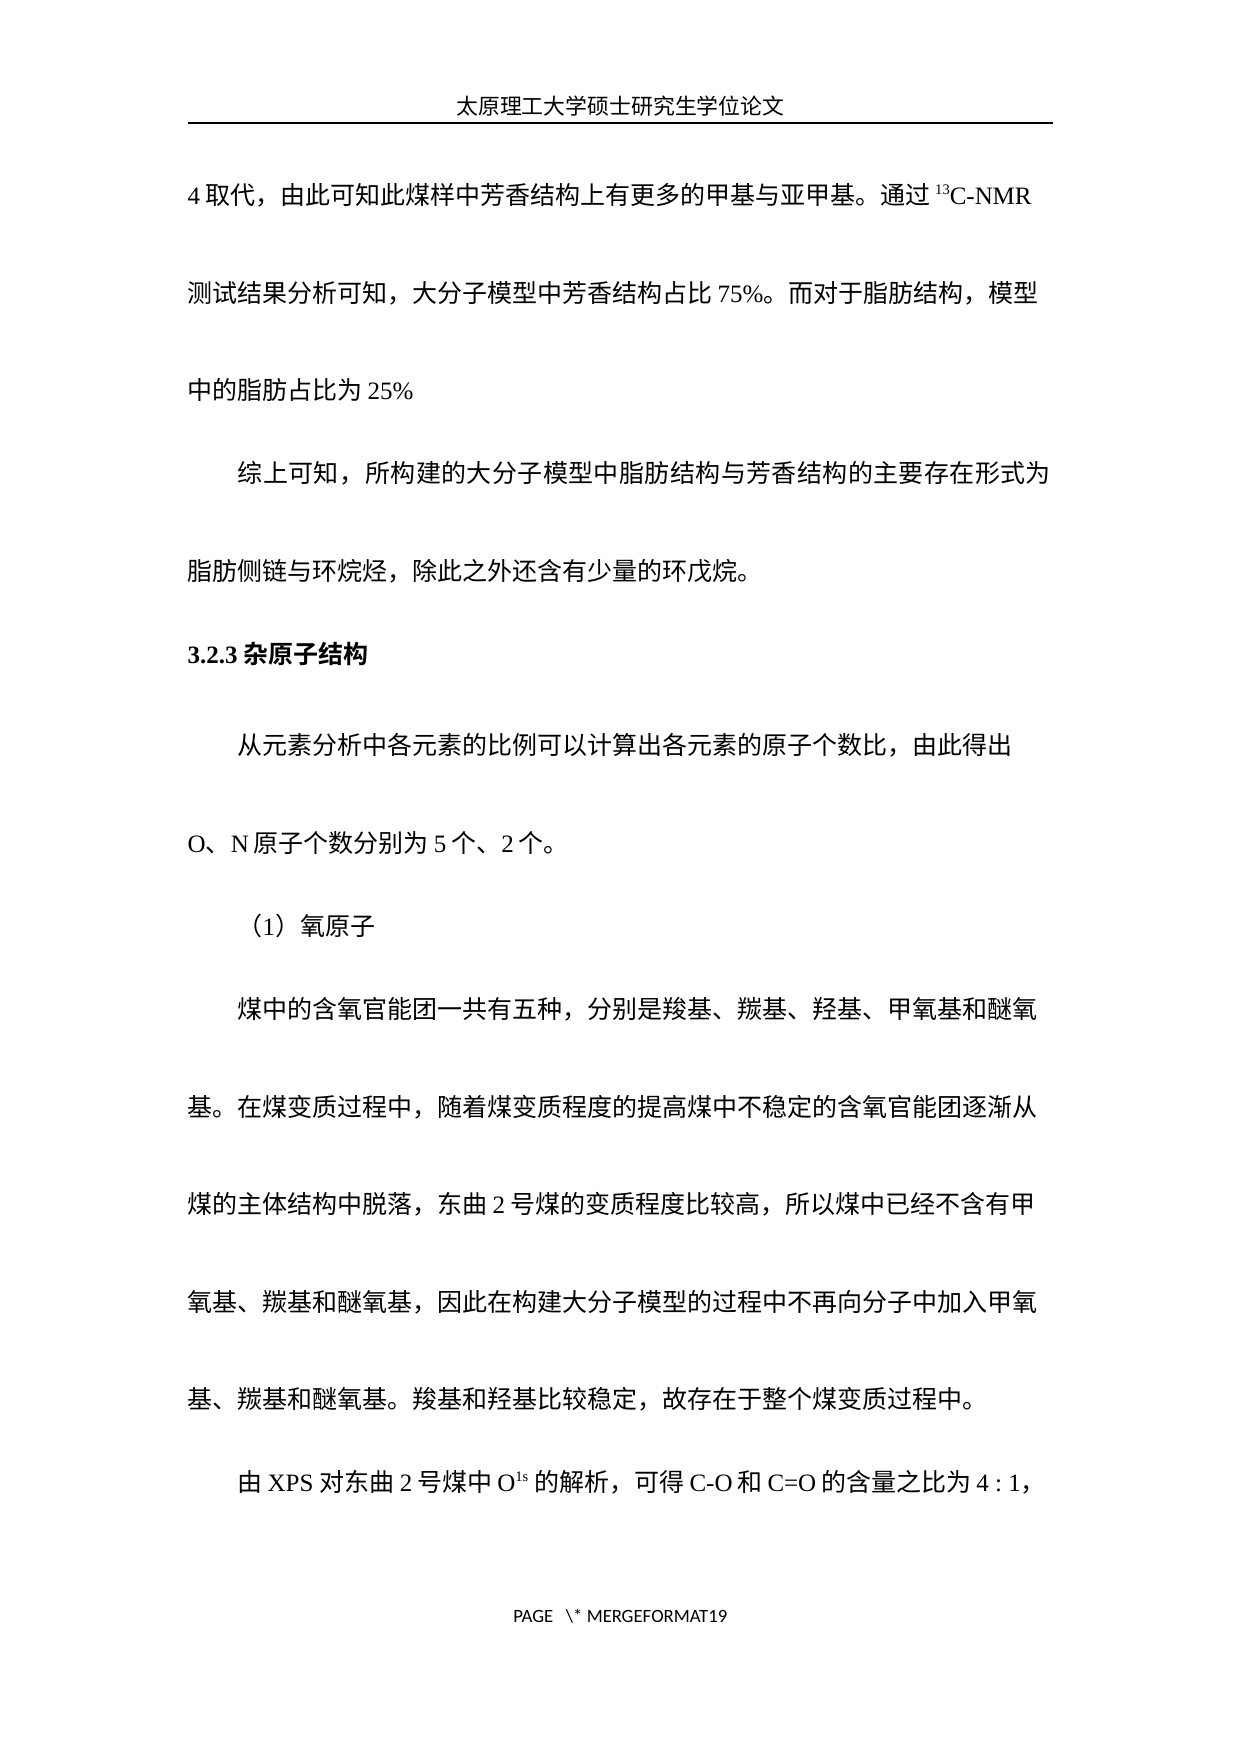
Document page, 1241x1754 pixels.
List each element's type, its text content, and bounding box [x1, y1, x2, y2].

text 3.2.3 杂原子结构 [187, 620, 1053, 685]
text 从元素分析中各元素的比例可以计算出各元素的原子个数比，由此得出O、N原子个数分别为5个、2个。 [187, 711, 1053, 874]
text 综上可知，所构建的大分子模型中脂肪结构与芳香结构的主要存在形式为脂肪侧链与环烷烃，除此之外还含有少量的环戊烷。 [187, 439, 1053, 602]
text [187, 161, 1053, 421]
text 煤中的含氧官能团一共有五种，分别是羧基、羰基、羟基、甲氧基和醚氧基。在煤变质过程中，随着煤变质程度的提高煤中不稳定的含氧官能团逐渐从煤的主体结构中脱落，东曲2号煤的变质程度比较高，所以煤中已经不含有甲氧基、羰基和醚氧基，因此在构建大分子模型的过程中不再向分子中加入甲氧基、羰基和醚氧基。羧基和羟基比较稳定，故存在于整个煤变质过程中。 [187, 975, 1053, 1430]
text （1）氧原子 [187, 892, 1053, 957]
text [187, 1448, 1053, 1513]
